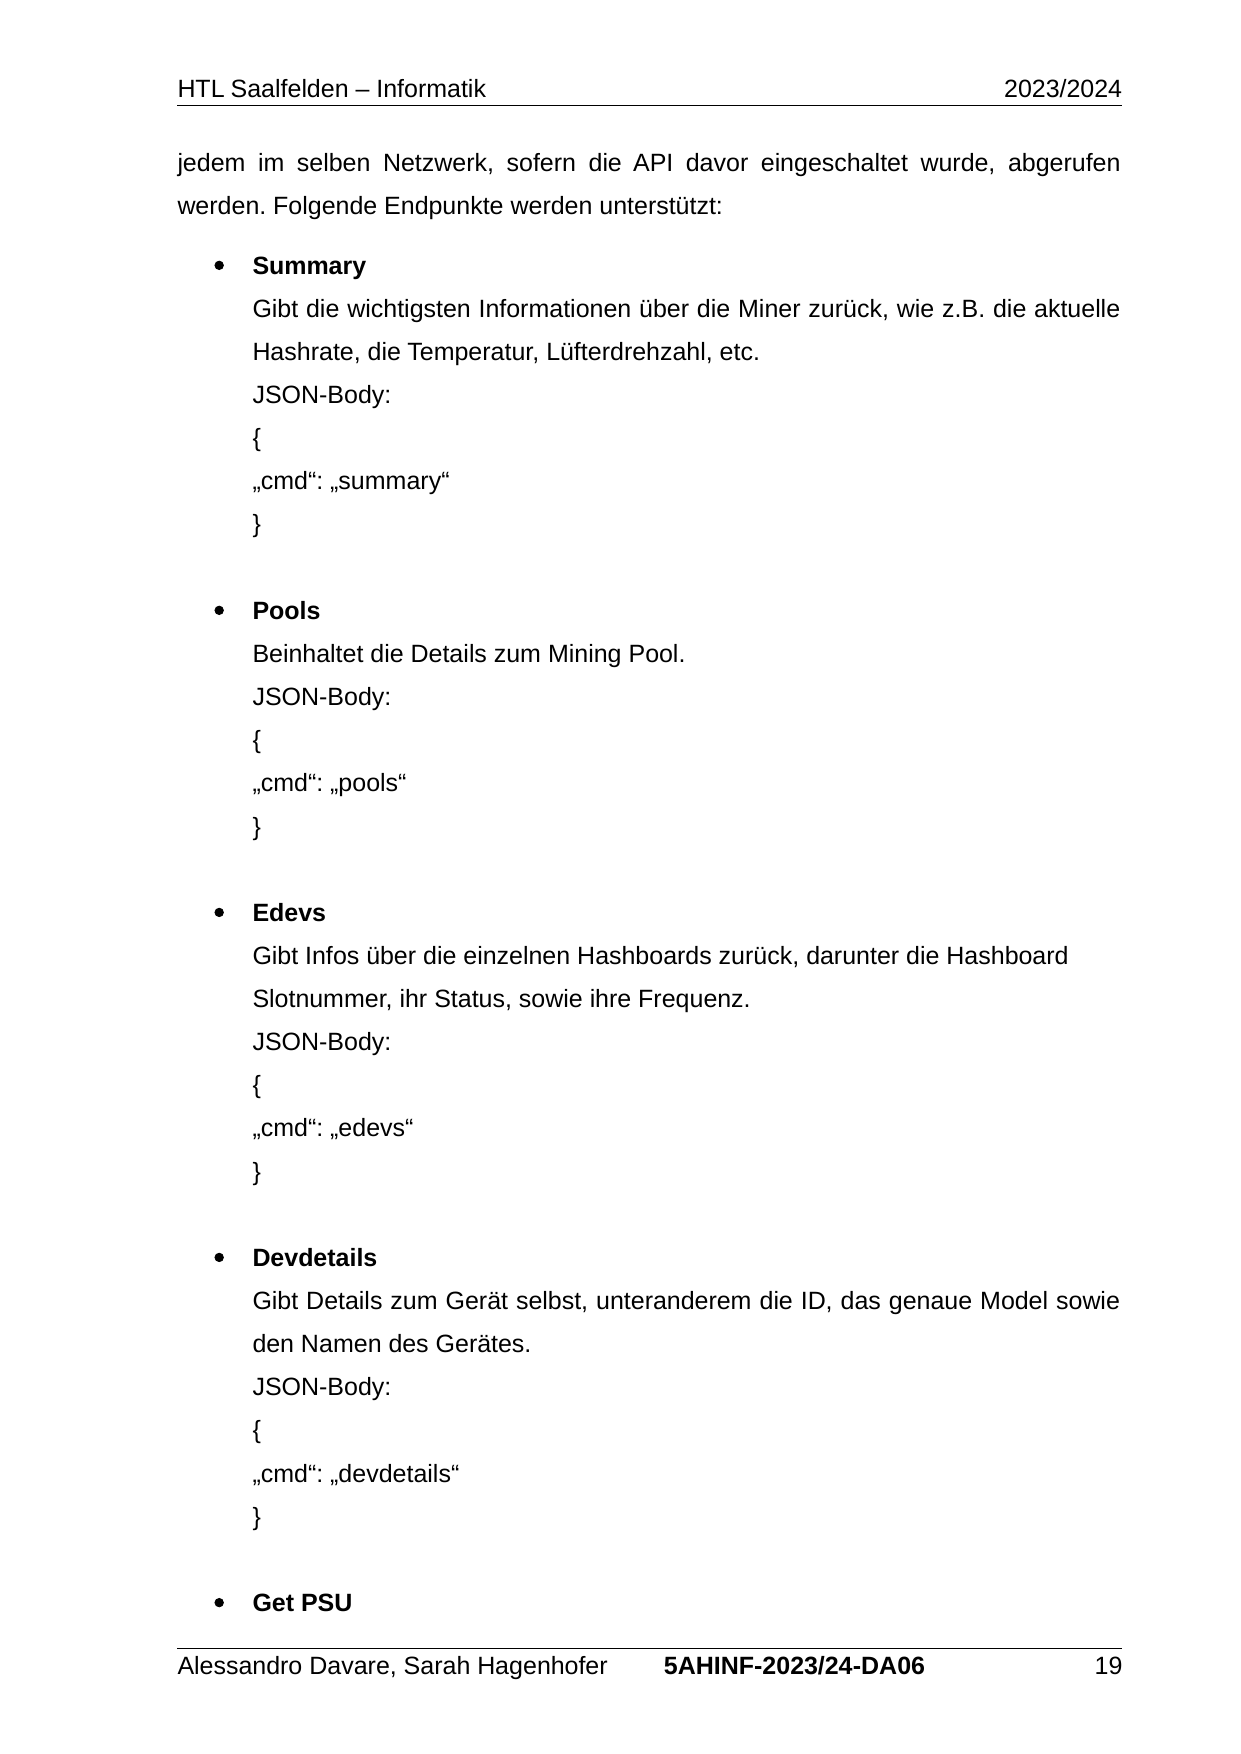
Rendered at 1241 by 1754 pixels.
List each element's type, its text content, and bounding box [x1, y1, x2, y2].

list Devdetails [215, 1243, 1122, 1272]
list } [252, 811, 1122, 840]
list { [252, 725, 1122, 754]
list Edevs [215, 898, 1122, 927]
list Gibt Infos über die einzelnen Hashboards zurück, darunter die Hashboard Slotnummer, ihr Status, sowie ihre Frequenz. [252, 941, 1122, 1013]
list Beinhaltet die Details zum Mining Pool. [252, 639, 1122, 668]
list } [252, 509, 1122, 538]
list „cmd“: „edevs“ [252, 1113, 1122, 1142]
list Gibt die wichtigsten Informationen über die Miner zurück, wie z.B. die aktuelle Hashrate, die Temperatur, Lüfterdrehzahl, etc. [252, 294, 1122, 366]
list JSON-Body: [252, 1027, 1122, 1056]
list } [252, 1157, 1122, 1185]
list JSON-Body: [252, 682, 1122, 711]
list Get PSU [215, 1588, 1122, 1617]
list Summary [215, 251, 1122, 279]
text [177, 148, 1122, 219]
list Gibt Details zum Gerät selbst, unteranderem die ID, das genaue Model sowie den Namen des Gerätes. [252, 1286, 1122, 1358]
list „cmd“: „summary“ [252, 466, 1122, 495]
list } [252, 1502, 1122, 1530]
list { [252, 1070, 1122, 1099]
list { [252, 423, 1122, 452]
list „cmd“: „devdetails“ [252, 1458, 1122, 1487]
list { [252, 1415, 1122, 1444]
list JSON-Body: [252, 380, 1122, 409]
list „cmd“: „pools“ [252, 768, 1122, 797]
list Pools [215, 596, 1122, 624]
list JSON-Body: [252, 1372, 1122, 1401]
